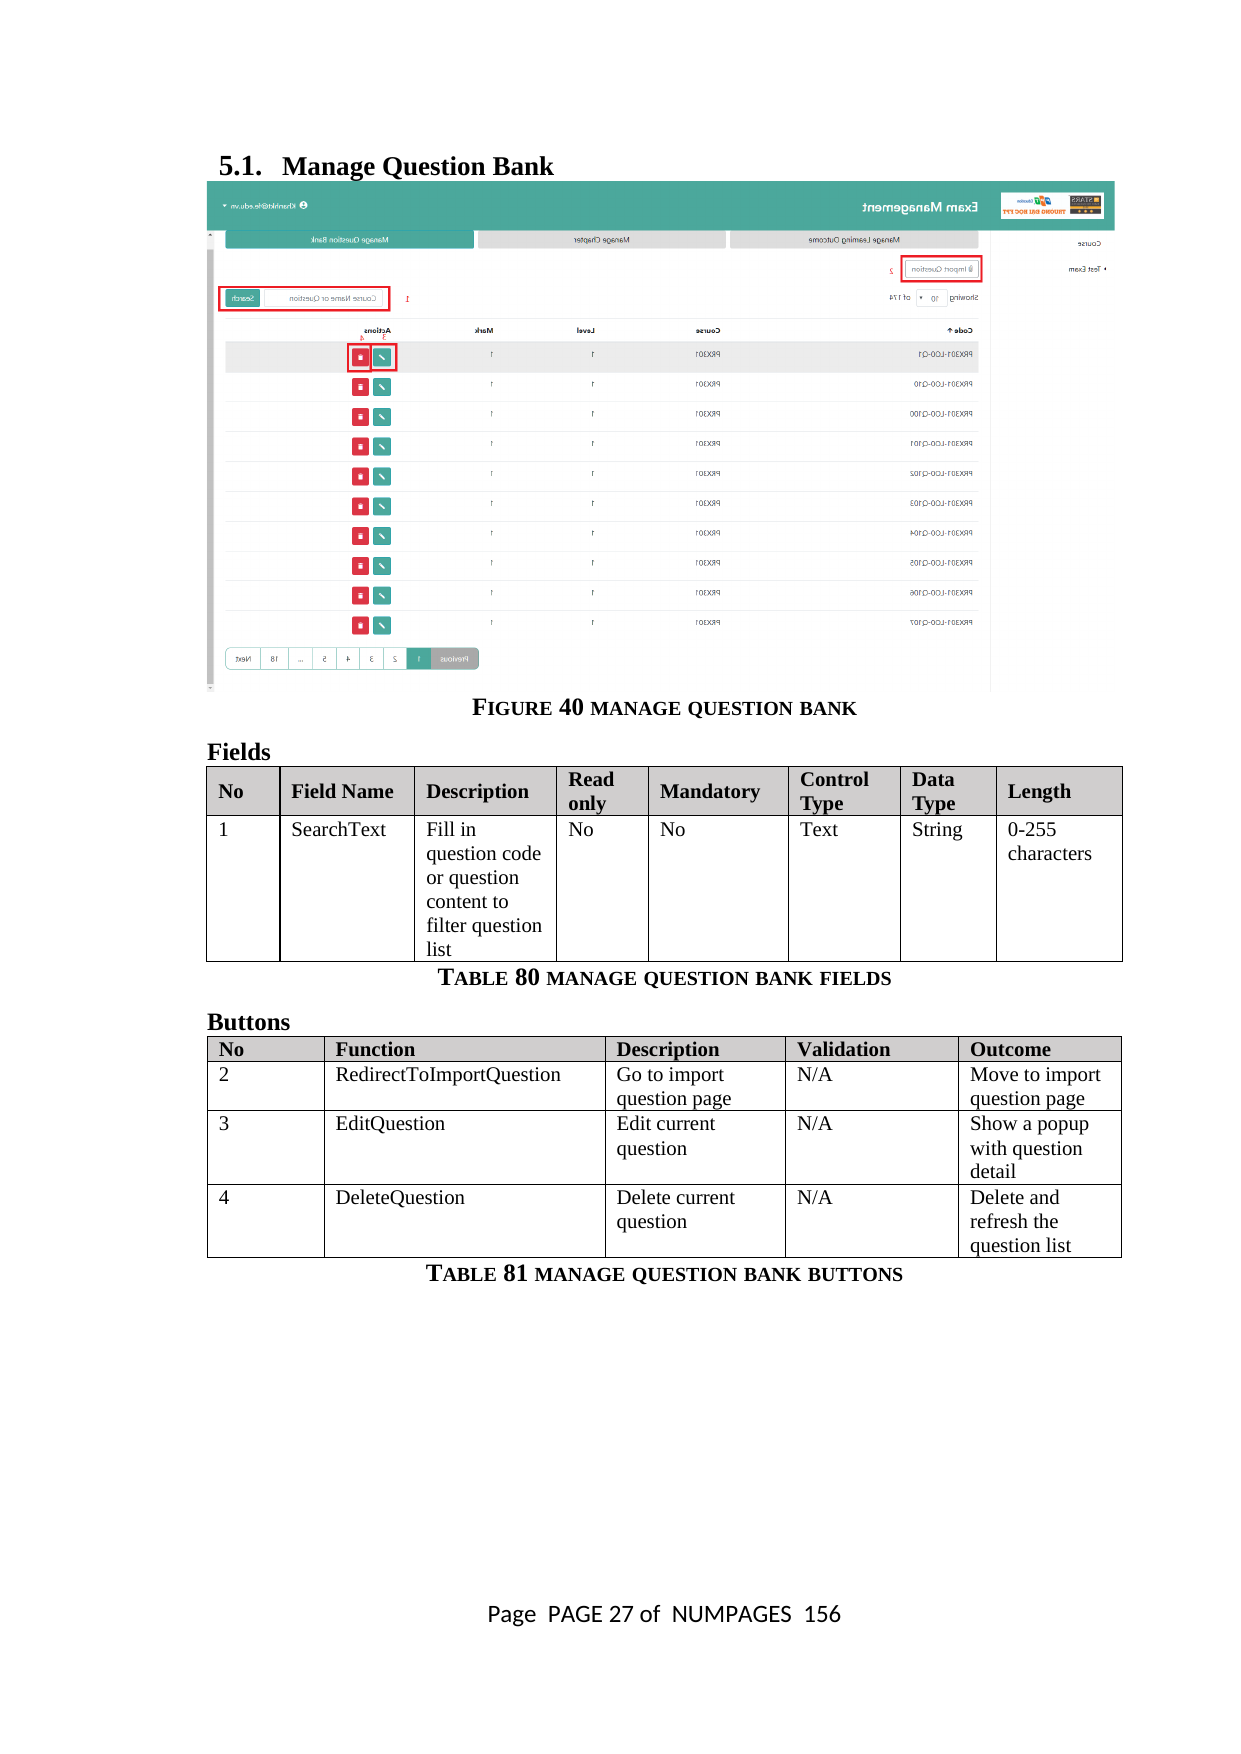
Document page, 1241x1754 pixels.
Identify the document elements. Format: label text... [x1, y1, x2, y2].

subtitle Manage Question Bank [207, 148, 1122, 181]
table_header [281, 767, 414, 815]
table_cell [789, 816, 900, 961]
picture [206, 181, 1115, 692]
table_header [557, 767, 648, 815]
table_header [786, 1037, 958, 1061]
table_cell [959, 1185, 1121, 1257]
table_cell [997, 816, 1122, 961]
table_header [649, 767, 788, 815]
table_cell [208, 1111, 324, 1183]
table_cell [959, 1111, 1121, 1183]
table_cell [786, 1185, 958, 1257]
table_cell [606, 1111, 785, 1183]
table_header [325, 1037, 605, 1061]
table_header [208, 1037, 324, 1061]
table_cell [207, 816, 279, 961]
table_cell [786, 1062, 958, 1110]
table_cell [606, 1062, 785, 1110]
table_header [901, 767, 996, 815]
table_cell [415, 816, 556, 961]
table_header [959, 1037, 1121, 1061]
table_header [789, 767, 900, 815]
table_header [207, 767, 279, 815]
text Fields [207, 737, 1122, 766]
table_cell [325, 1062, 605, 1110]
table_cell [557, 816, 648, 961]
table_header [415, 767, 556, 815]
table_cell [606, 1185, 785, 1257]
text Buttons [207, 1007, 1122, 1036]
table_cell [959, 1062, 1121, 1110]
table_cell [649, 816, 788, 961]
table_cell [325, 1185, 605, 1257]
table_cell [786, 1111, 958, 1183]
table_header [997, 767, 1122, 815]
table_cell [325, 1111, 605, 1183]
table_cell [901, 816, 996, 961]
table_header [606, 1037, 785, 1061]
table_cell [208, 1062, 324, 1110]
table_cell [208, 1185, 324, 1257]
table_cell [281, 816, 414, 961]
